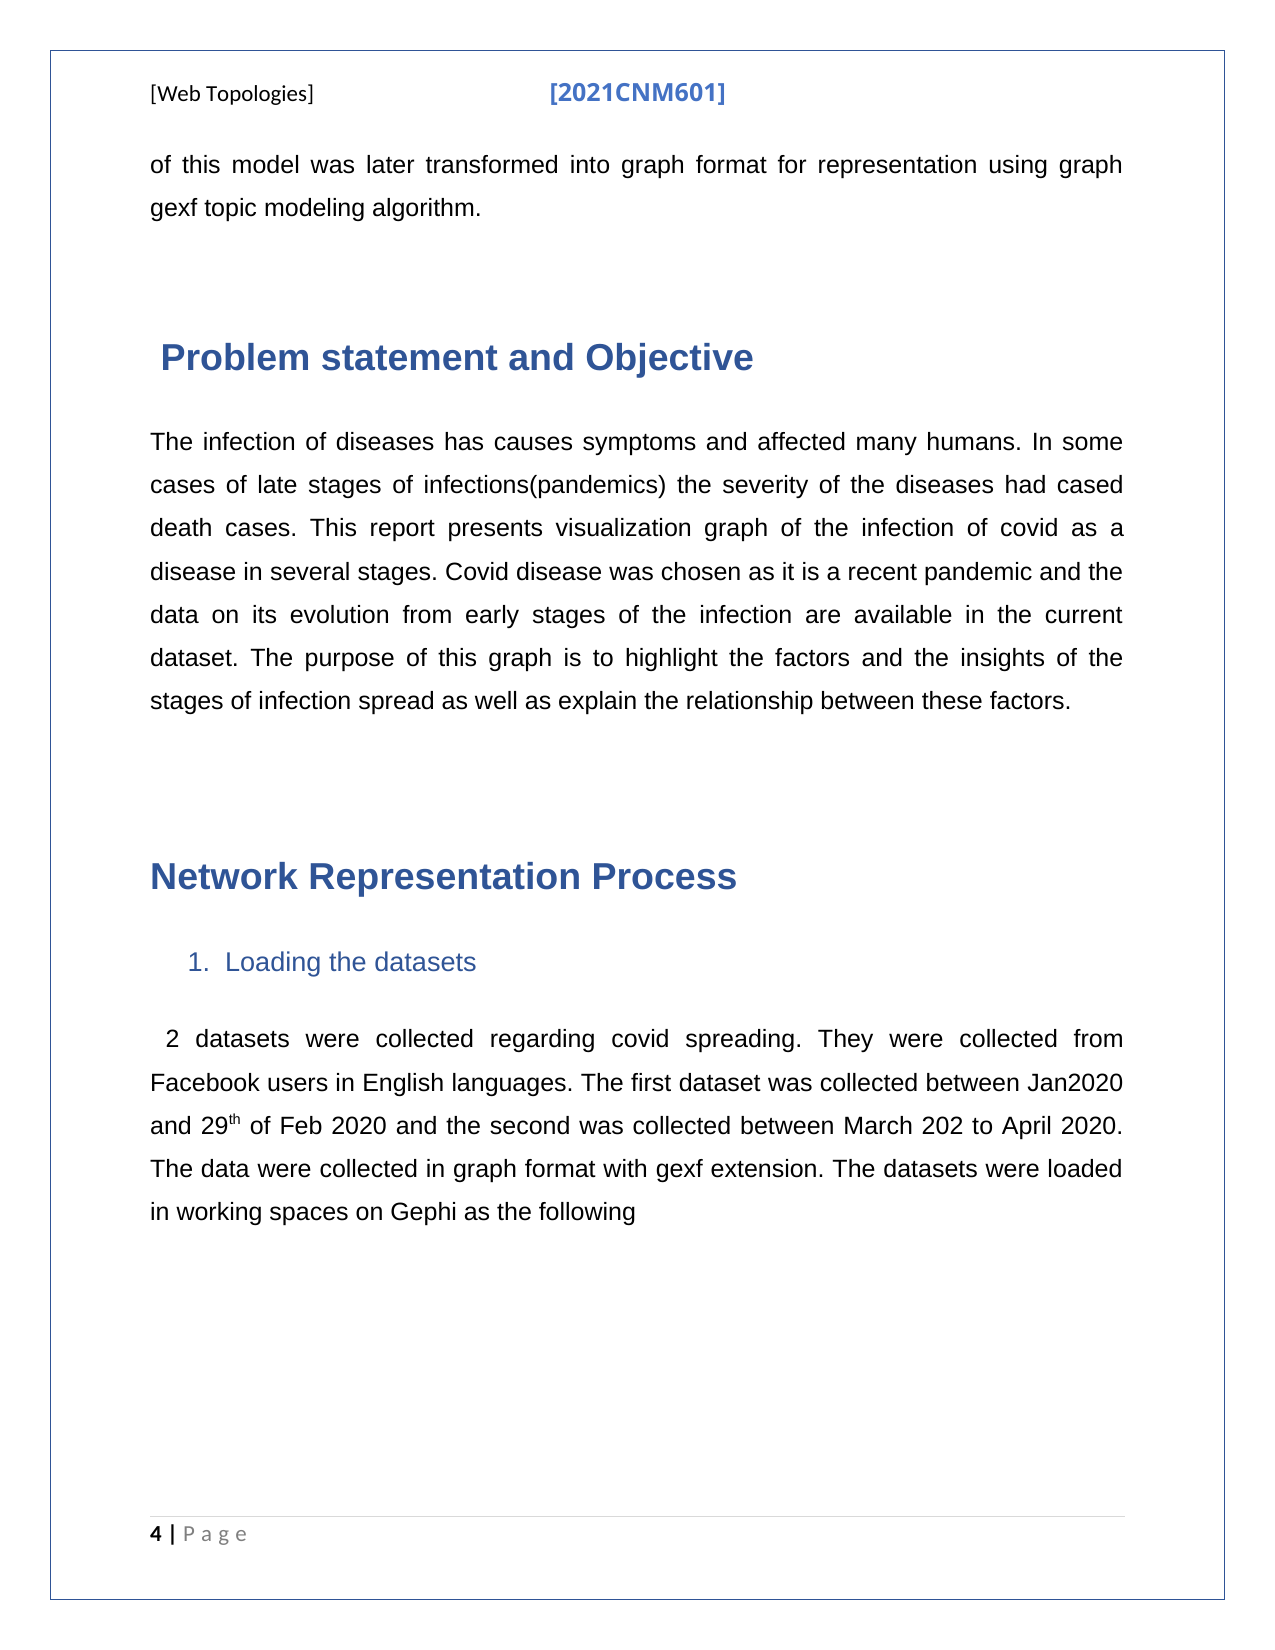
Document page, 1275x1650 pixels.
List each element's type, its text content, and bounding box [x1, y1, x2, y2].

text The infection of diseases has causes symptoms and affected many humans. In some cases of late stages of infections(pandemics) the severity of the diseases had cased death cases. This report presents visualization graph of the infection of covid as a disease in several stages. Covid disease was chosen as it is a recent pandemic and the data on its evolution from early stages of the infection are available in the current dataset. The purpose of this graph is to highlight the factors and the insights of the stages of infection spread as well as explain the relationship between these factors. [150, 427, 1125, 714]
subtitle Network Representation Process [150, 854, 1125, 897]
subtitle Problem statement and Objective [150, 335, 1125, 378]
text 2 datasets were collected regarding covid spreading. They were collected from Facebook users in English languages. The first dataset was collected between Jan2020 and 29th of Feb 2020 and the second was collected between March 202 to April 2020. The data were collected in graph format with gexf extension. The datasets were loaded in working spaces on Gephi as the following [150, 1024, 1125, 1226]
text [150, 150, 1125, 222]
subtitle Loading the datasets [187, 946, 1125, 977]
